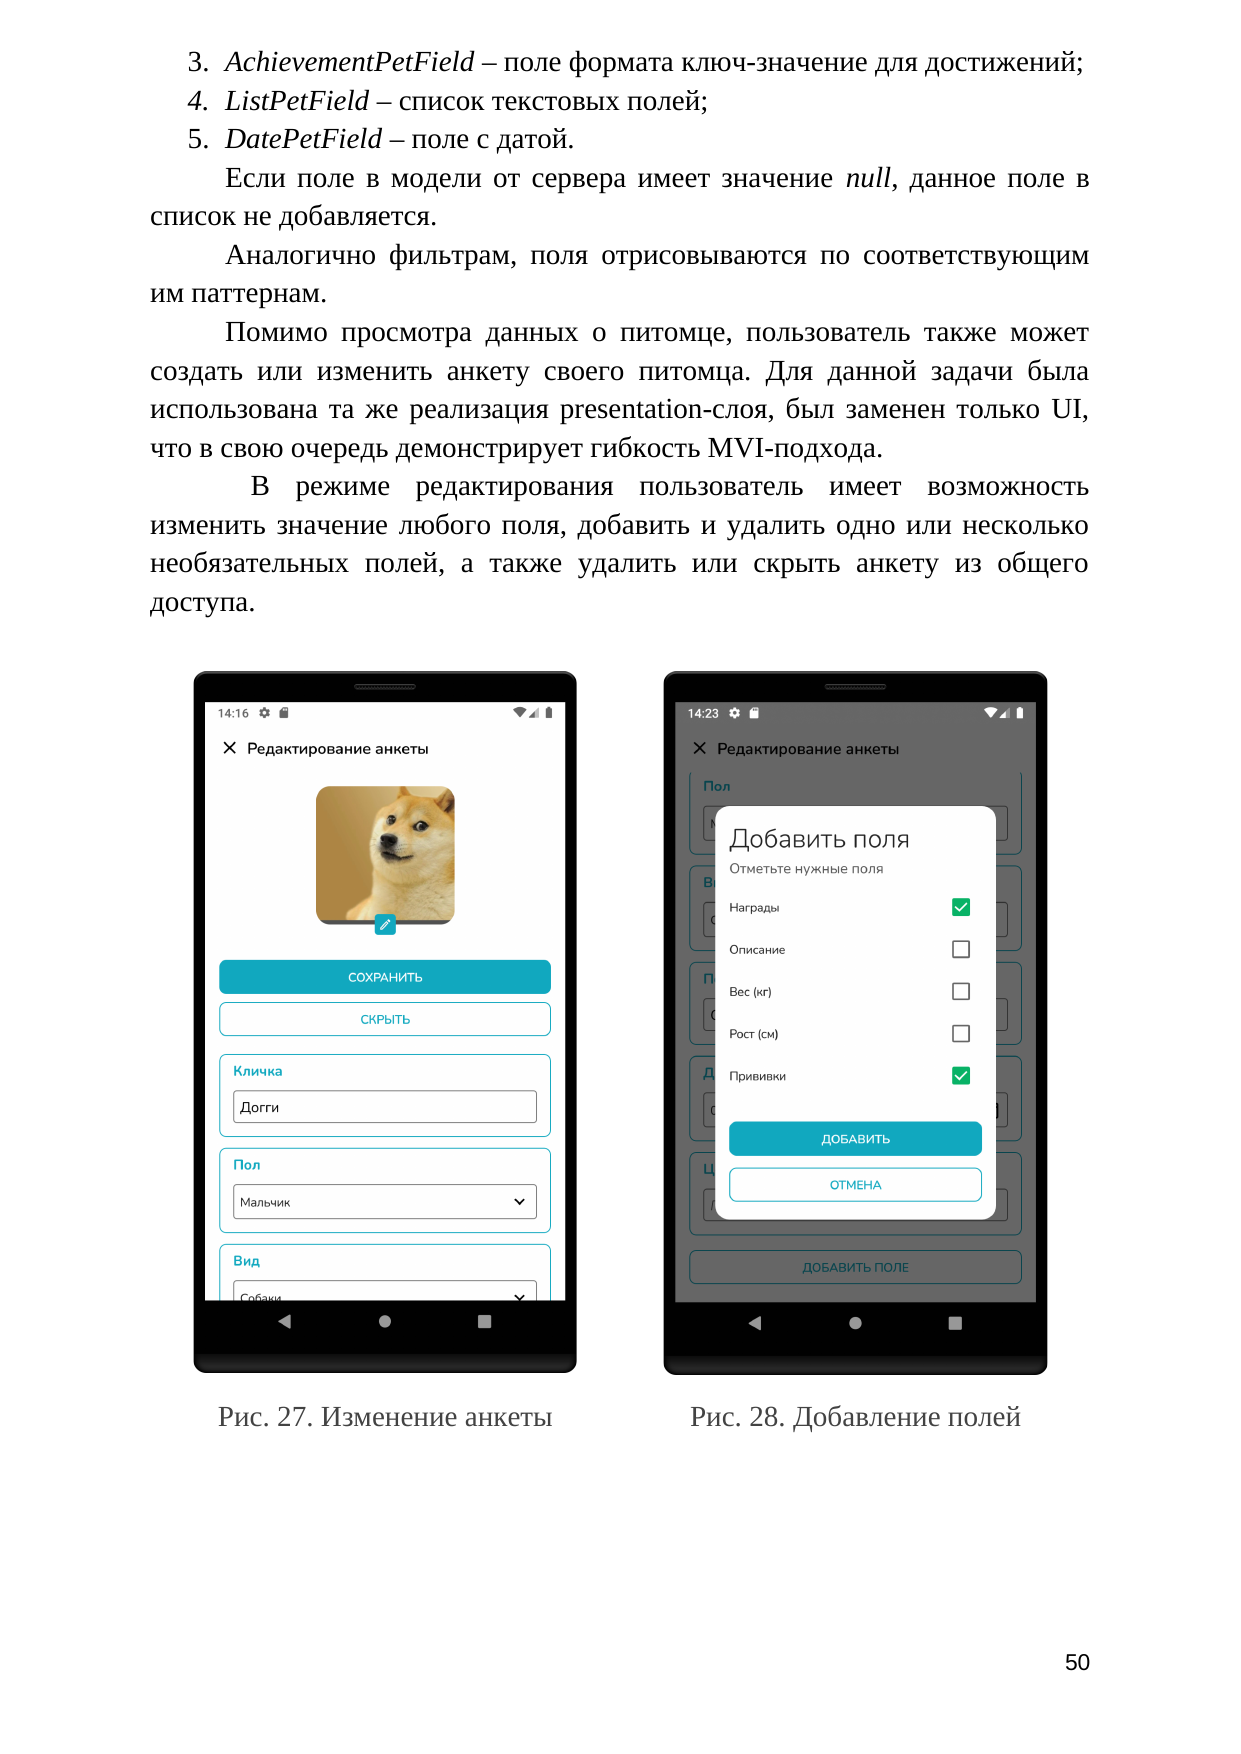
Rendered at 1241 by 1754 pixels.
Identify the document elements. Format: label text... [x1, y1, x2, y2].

table_header [150, 661, 620, 1389]
list DatePetField – поле с датой. [187, 121, 1090, 155]
table_header [620, 661, 1091, 1389]
picture [193, 671, 577, 1373]
list ListPetField – список текстовых полей; [187, 83, 1090, 116]
table_cell Рис. 27. Изменение анкеты [150, 1389, 620, 1443]
text Если поле в модели от сервера имеет значение null, данное поле в список не добавляется. [150, 160, 1090, 232]
text Помимо просмотра данных о питомце, пользователь также может создать или изменить анкету своего питомца. Для данной задачи была использована та же реализация presentation-слоя, был заменен только UI, что в свою очередь демонстрирует гибкость MVI-подхода. [150, 314, 1090, 463]
table_cell Рис. 28. Добавление полей [620, 1389, 1091, 1443]
picture [663, 671, 1048, 1375]
text Аналогично фильтрам, поля отрисовываются по соответствующим им паттернам. [150, 237, 1090, 309]
text В режиме редактирования пользователь имеет возможность изменить значение любого поля, добавить и удалить одно или несколько необязательных полей, а также удалить или скрыть анкету из общего доступа. [150, 468, 1090, 617]
list AchievementPetField – поле формата ключ-значение для достижений; [187, 44, 1090, 78]
